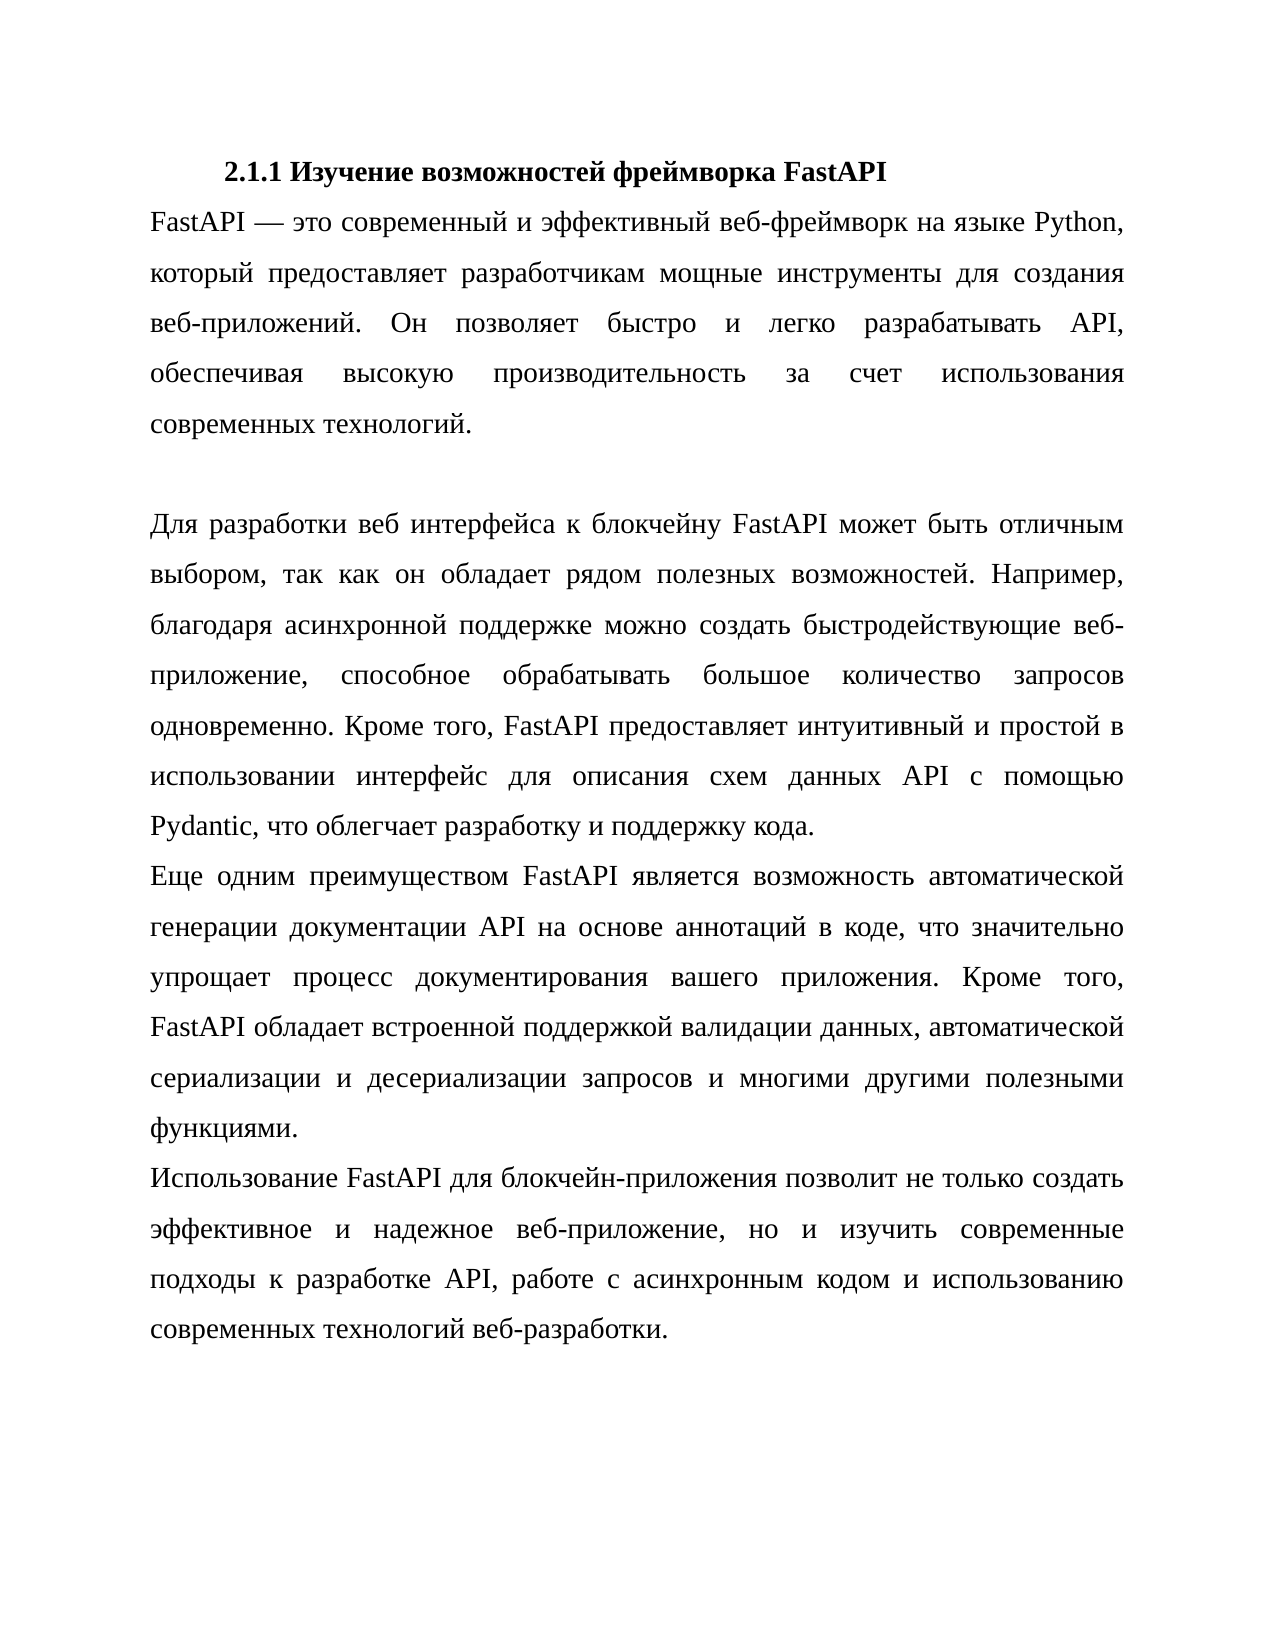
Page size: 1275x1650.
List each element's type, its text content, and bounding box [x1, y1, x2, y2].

text FastAPI — это современный и эффективный веб-фреймворк на языке Python, который предоставляет разработчикам мощные инструменты для создания веб-приложений. Он позволяет быстро и легко разрабатывать API, обеспечивая высокую производительность за счет использования современных технологий. [150, 204, 1125, 439]
text Еще одним преимуществом FastAPI является возможность автоматической генерации документации API на основе аннотаций в коде, что значительно упрощает процесс документирования вашего приложения. Кроме того, FastAPI обладает встроенной поддержкой валидации данных, автоматической сериализации и десериализации запросов и многими другими полезными функциями. [150, 858, 1125, 1144]
text Использование FastAPI для блокчейн-приложения позволит не только создать эффективное и надежное веб-приложение, но и изучить современные подходы к разработке API, работе с асинхронным кодом и использованию современных технологий веб-разработки. [150, 1160, 1125, 1345]
text Для разработки веб интерфейса к блокчейну FastAPI может быть отличным выбором, так как он обладает рядом полезных возможностей. Например, благодаря асинхронной поддержке можно создать быстродействующие веб-приложение, способное обрабатывать большое количество запросов одновременно. Кроме того, FastAPI предоставляет интуитивный и простой в использовании интерфейс для описания схем данных API с помощью Pydantic, что облегчает разработку и поддержку кода. [150, 506, 1125, 842]
subtitle 2.1.1 Изучение возможностей фреймворка FastAPI [150, 154, 1125, 188]
